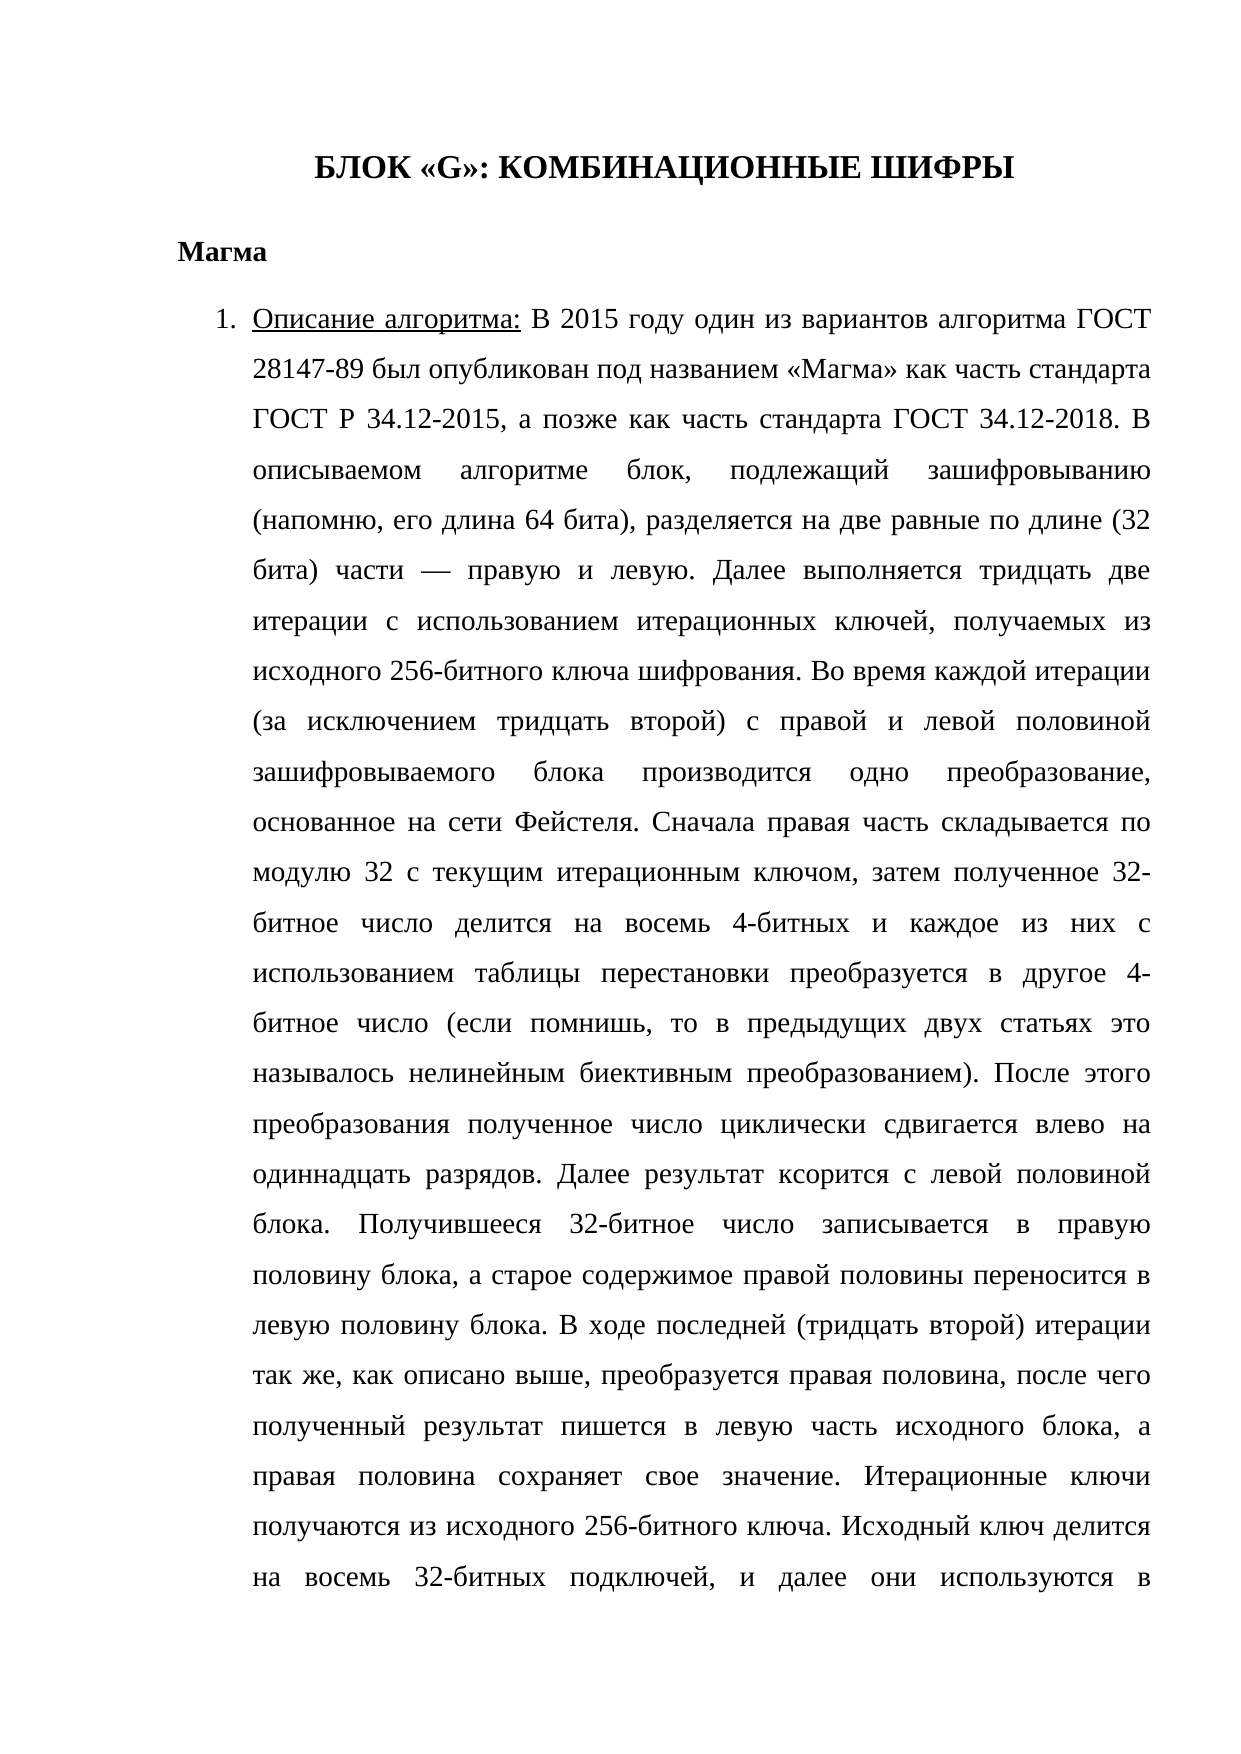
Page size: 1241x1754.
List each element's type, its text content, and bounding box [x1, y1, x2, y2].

text Магма [177, 234, 1152, 267]
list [215, 301, 1152, 1592]
subtitle БЛОК «G»: КОМБИНАЦИОННЫЕ ШИФРЫ [177, 147, 1152, 186]
